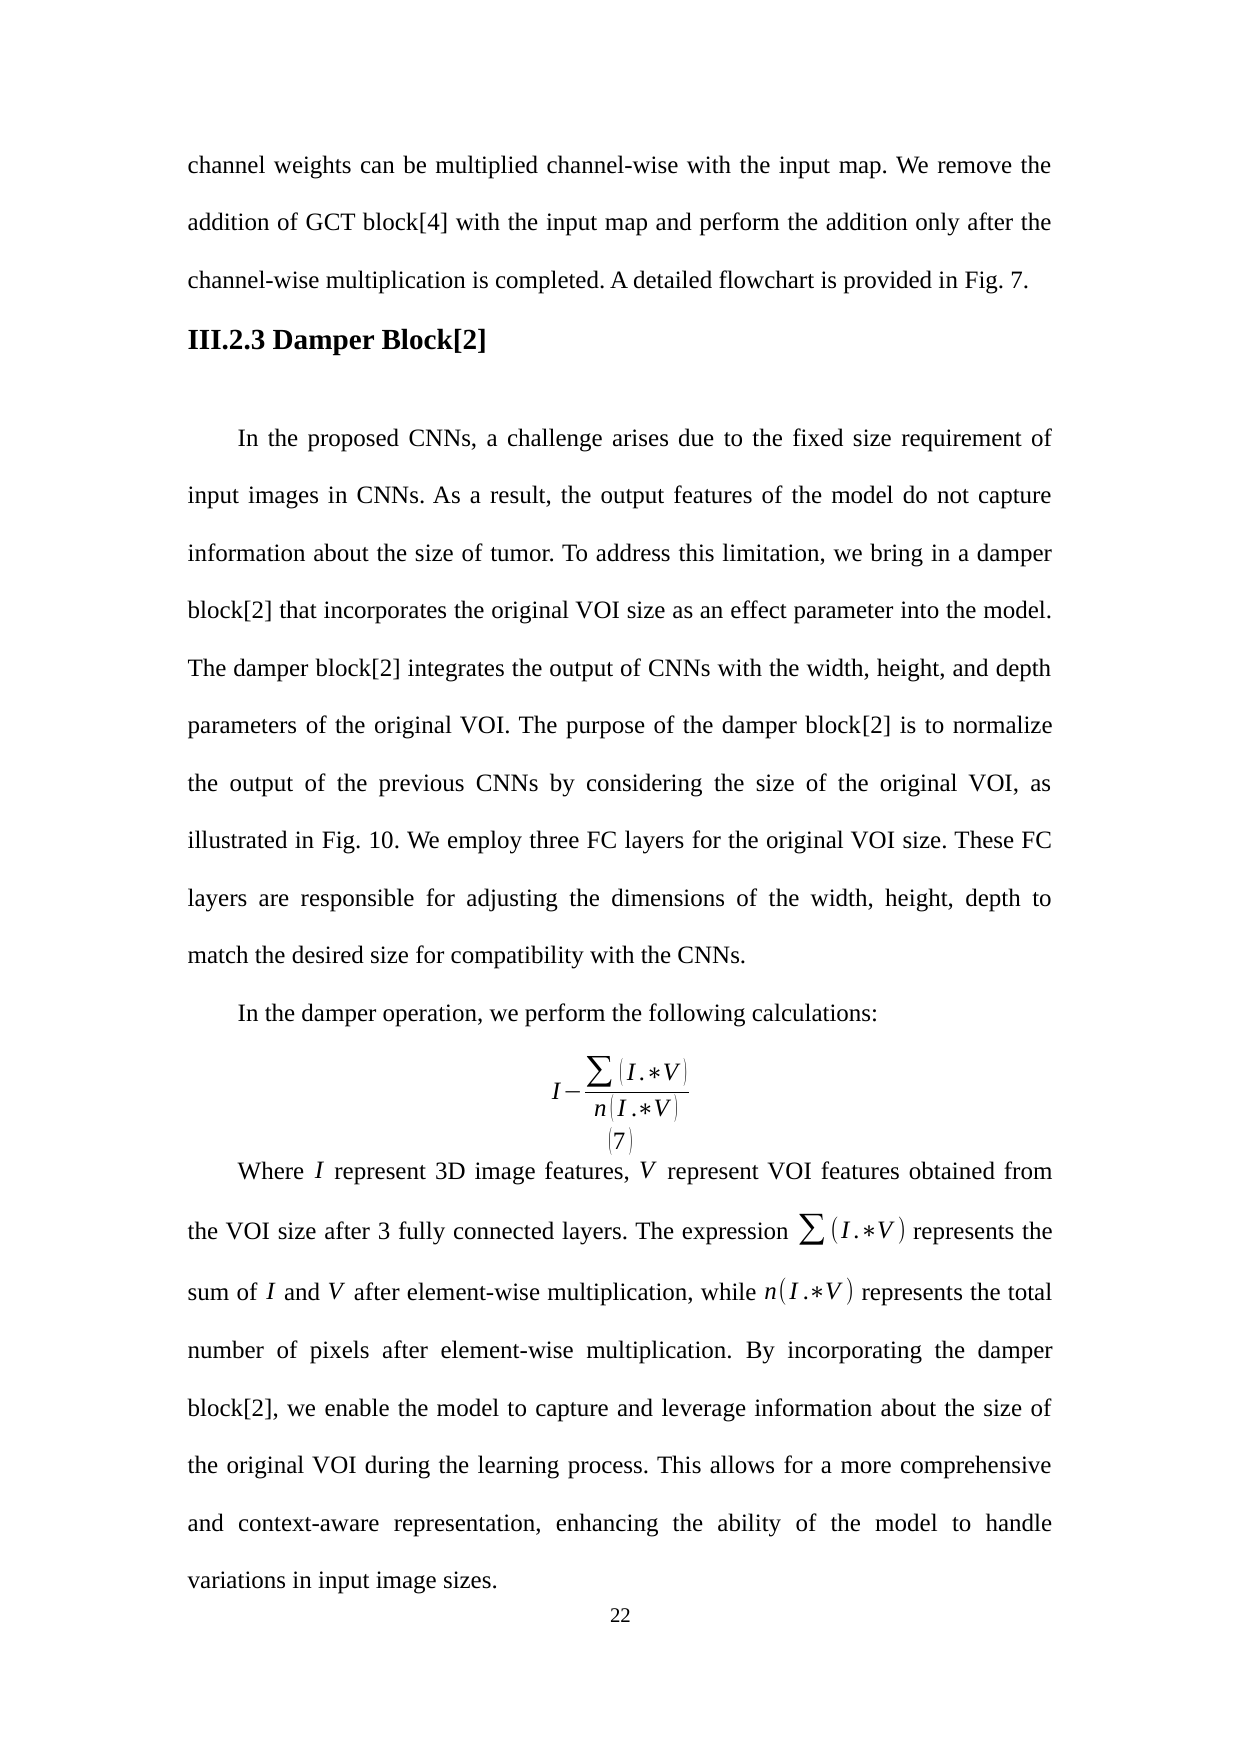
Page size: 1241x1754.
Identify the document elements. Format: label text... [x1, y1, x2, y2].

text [187, 150, 1053, 294]
subtitle III.2.3 Damper Block[2] [187, 322, 1053, 356]
text Where represent 3D image features, represent VOI features obtained from the VOI size after 3 fully connected layers. The expression represents the sum of and after element-wise multiplication, while represents the total number of pixels after element-wise multiplication. By incorporating the damper block[2], we enable the model to capture and leverage information about the size of the original VOI during the learning process. This allows for a more comprehensive and context-aware representation, enhancing the ability of the model to handle variations in input image sizes. [187, 1156, 1053, 1594]
text In the damper operation, we perform the following calculations: [187, 998, 1053, 1027]
text In the proposed CNNs, a challenge arises due to the fixed size requirement of input images in CNNs. As a result, the output features of the model do not capture information about the size of tumor. To address this limitation, we bring in a damper block[2] that incorporates the original VOI size as an effect parameter into the model. The damper block[2] integrates the output of CNNs with the width, height, and depth parameters of the original VOI. The purpose of the damper block[2] is to normalize the output of the previous CNNs by considering the size of the original VOI, as illustrated in Fig. 3 - 10. We employ three FC layers for the original VOI size. These FC layers are responsible for adjusting the dimensions of the width, height, depth to match the desired size for compatibility with the CNNs. [187, 423, 1053, 969]
